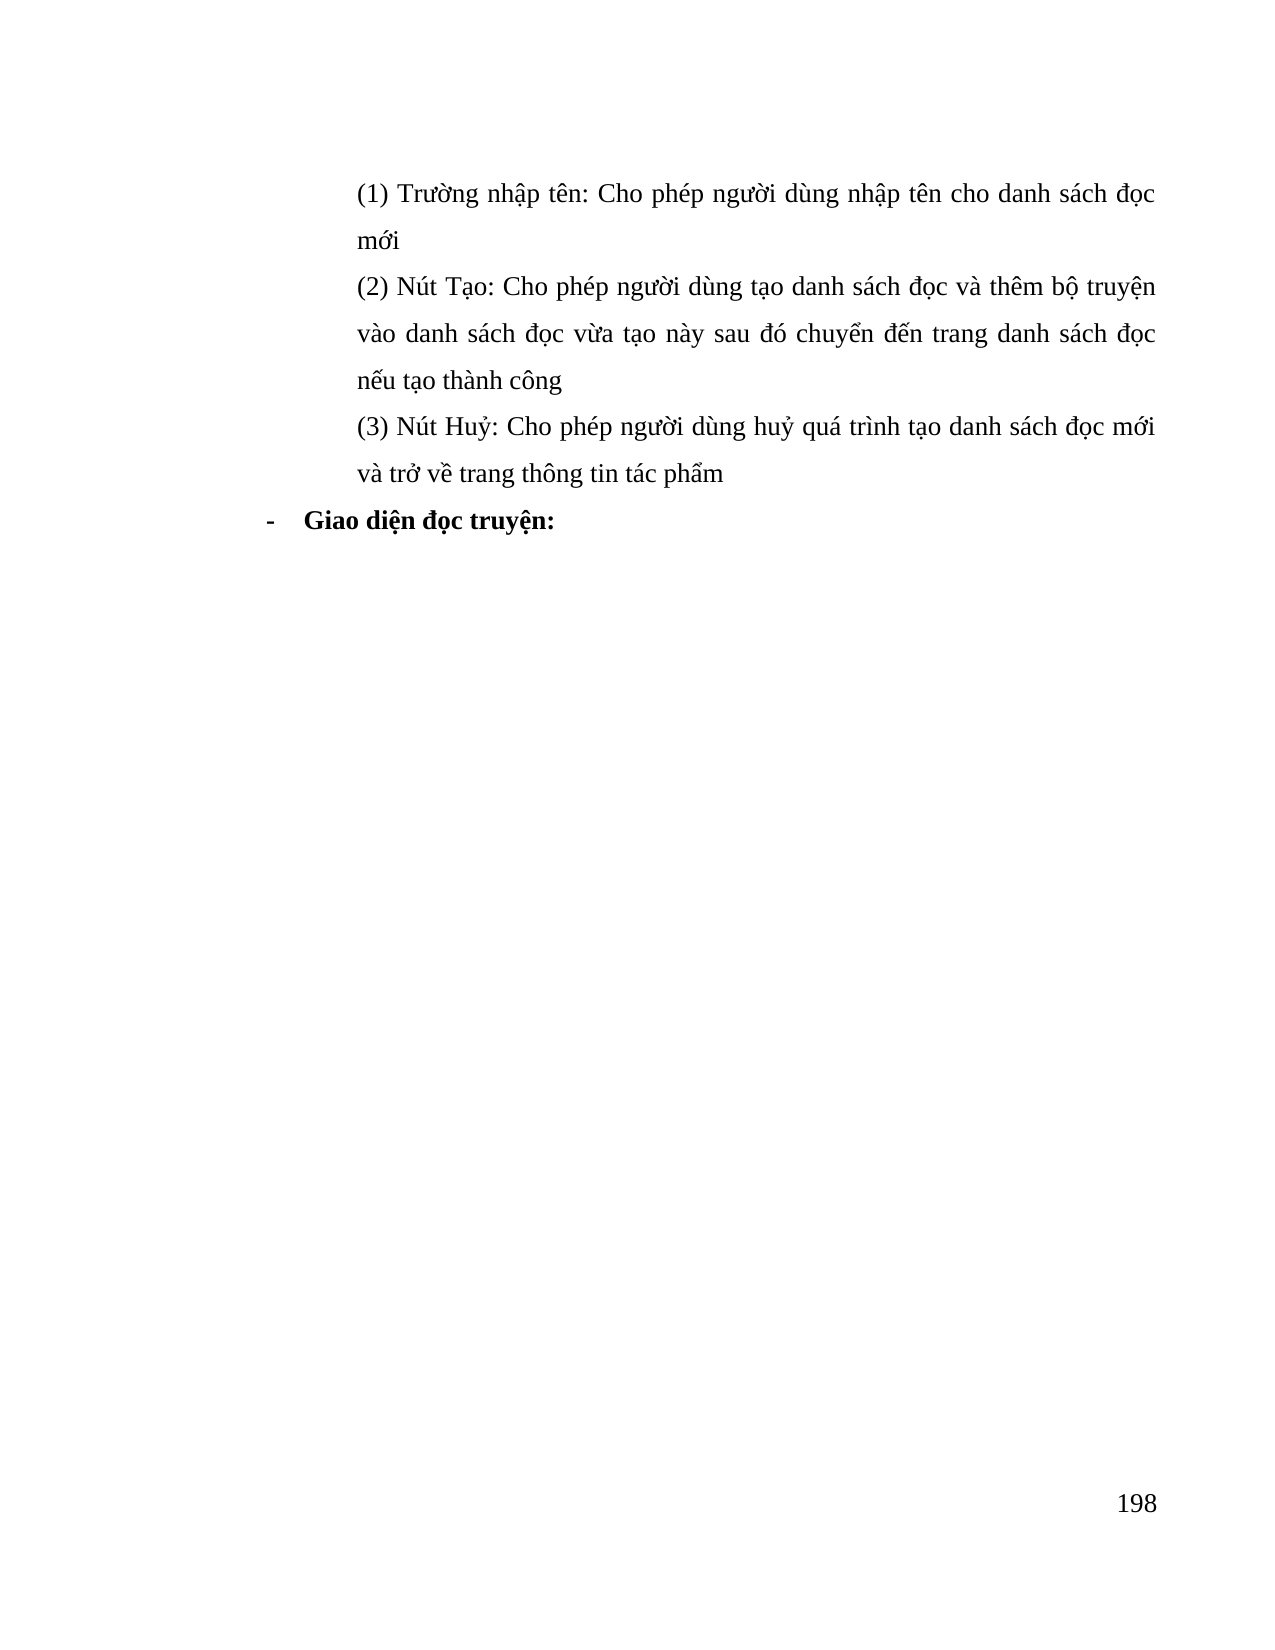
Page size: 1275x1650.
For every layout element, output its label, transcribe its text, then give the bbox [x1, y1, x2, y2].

list (1) Trường nhập tên: Cho phép người dùng nhập tên cho danh sách đọc mới [357, 177, 1157, 255]
list (3) Nút Huỷ: Cho phép người dùng huỷ quá trình tạo danh sách đọc mới và trở về trang thông tin tác phẩm [357, 411, 1157, 488]
list (2) Nút Tạo: Cho phép người dùng tạo danh sách đọc và thêm bộ truyện vào danh sách đọc vừa tạo này sau đó chuyển đến trang danh sách đọc nếu tạo thành công [357, 271, 1157, 395]
list Giao diện đọc truyện: [266, 504, 1157, 535]
